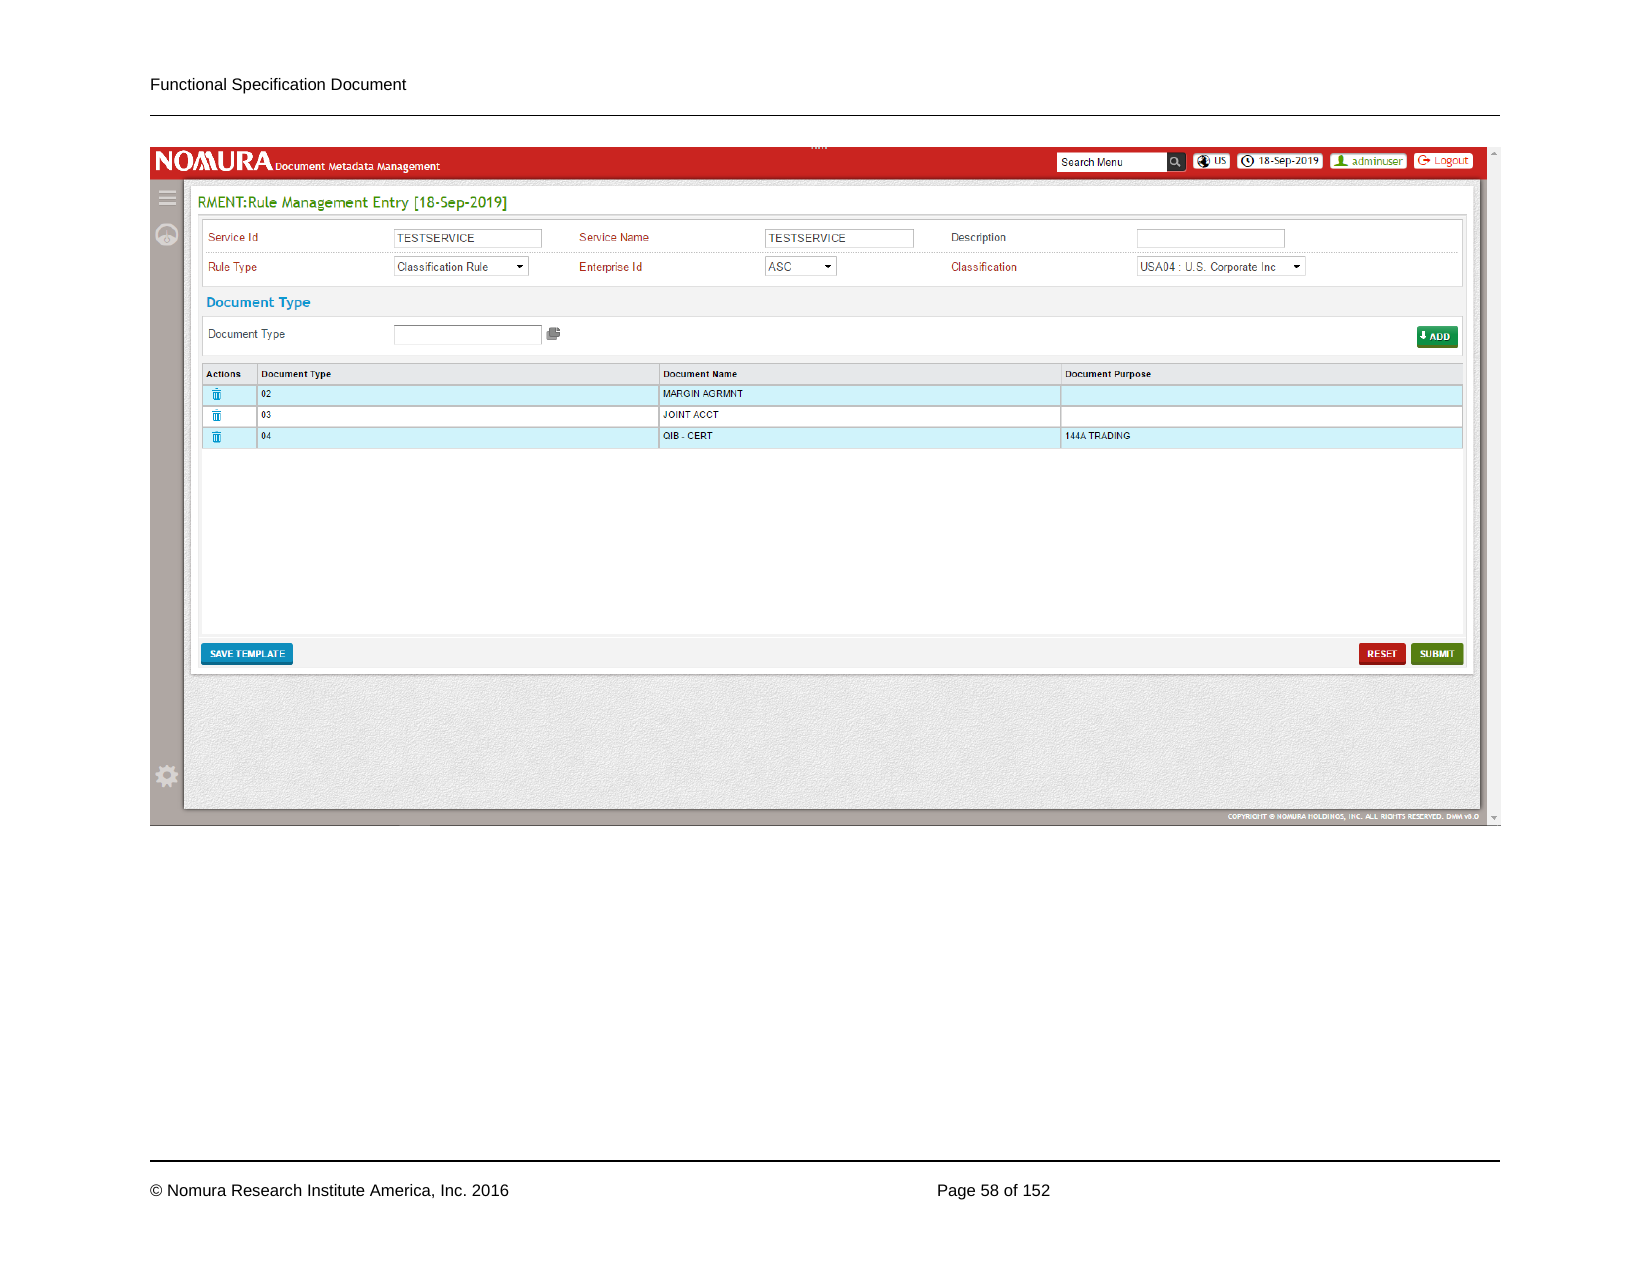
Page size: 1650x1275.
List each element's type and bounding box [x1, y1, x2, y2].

picture [150, 147, 1501, 826]
